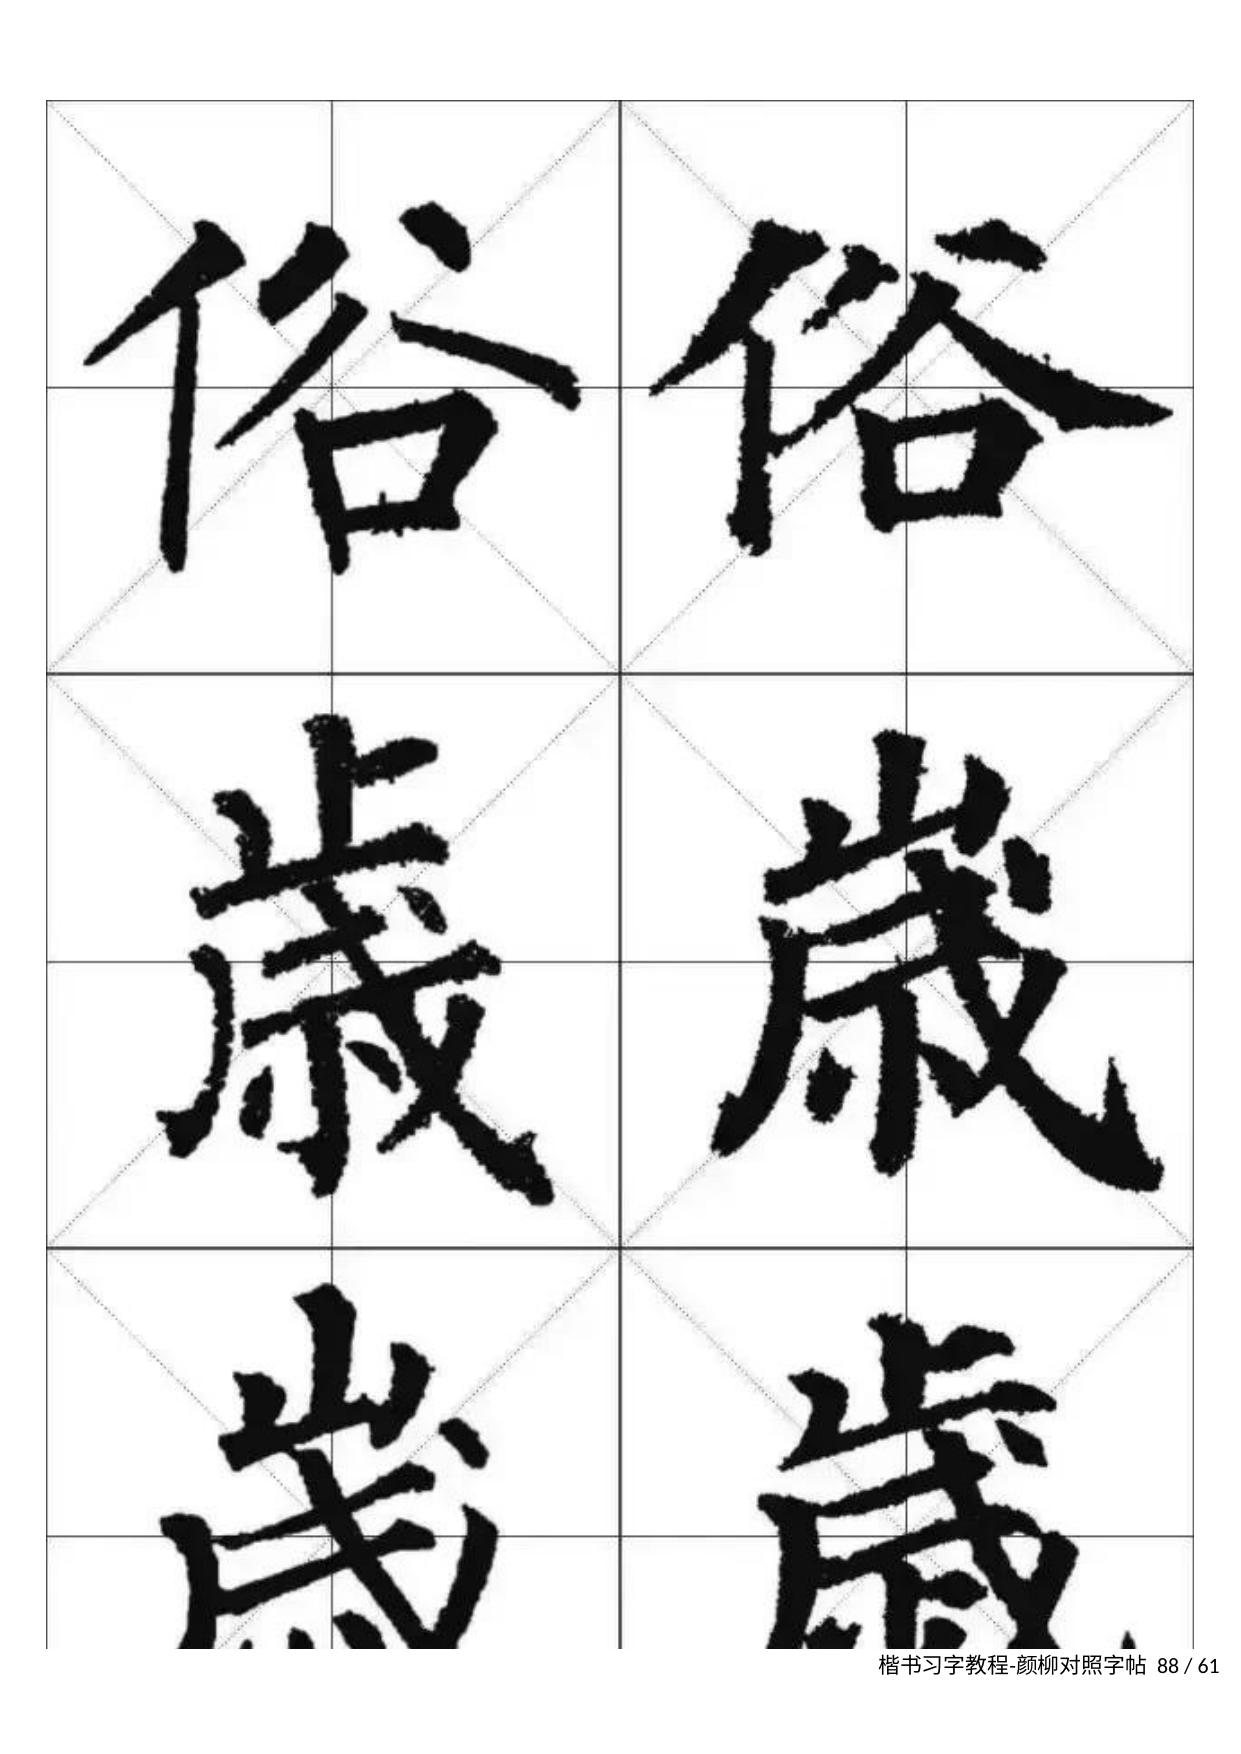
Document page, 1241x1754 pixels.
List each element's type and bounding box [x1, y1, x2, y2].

picture [46, 100, 1194, 1649]
